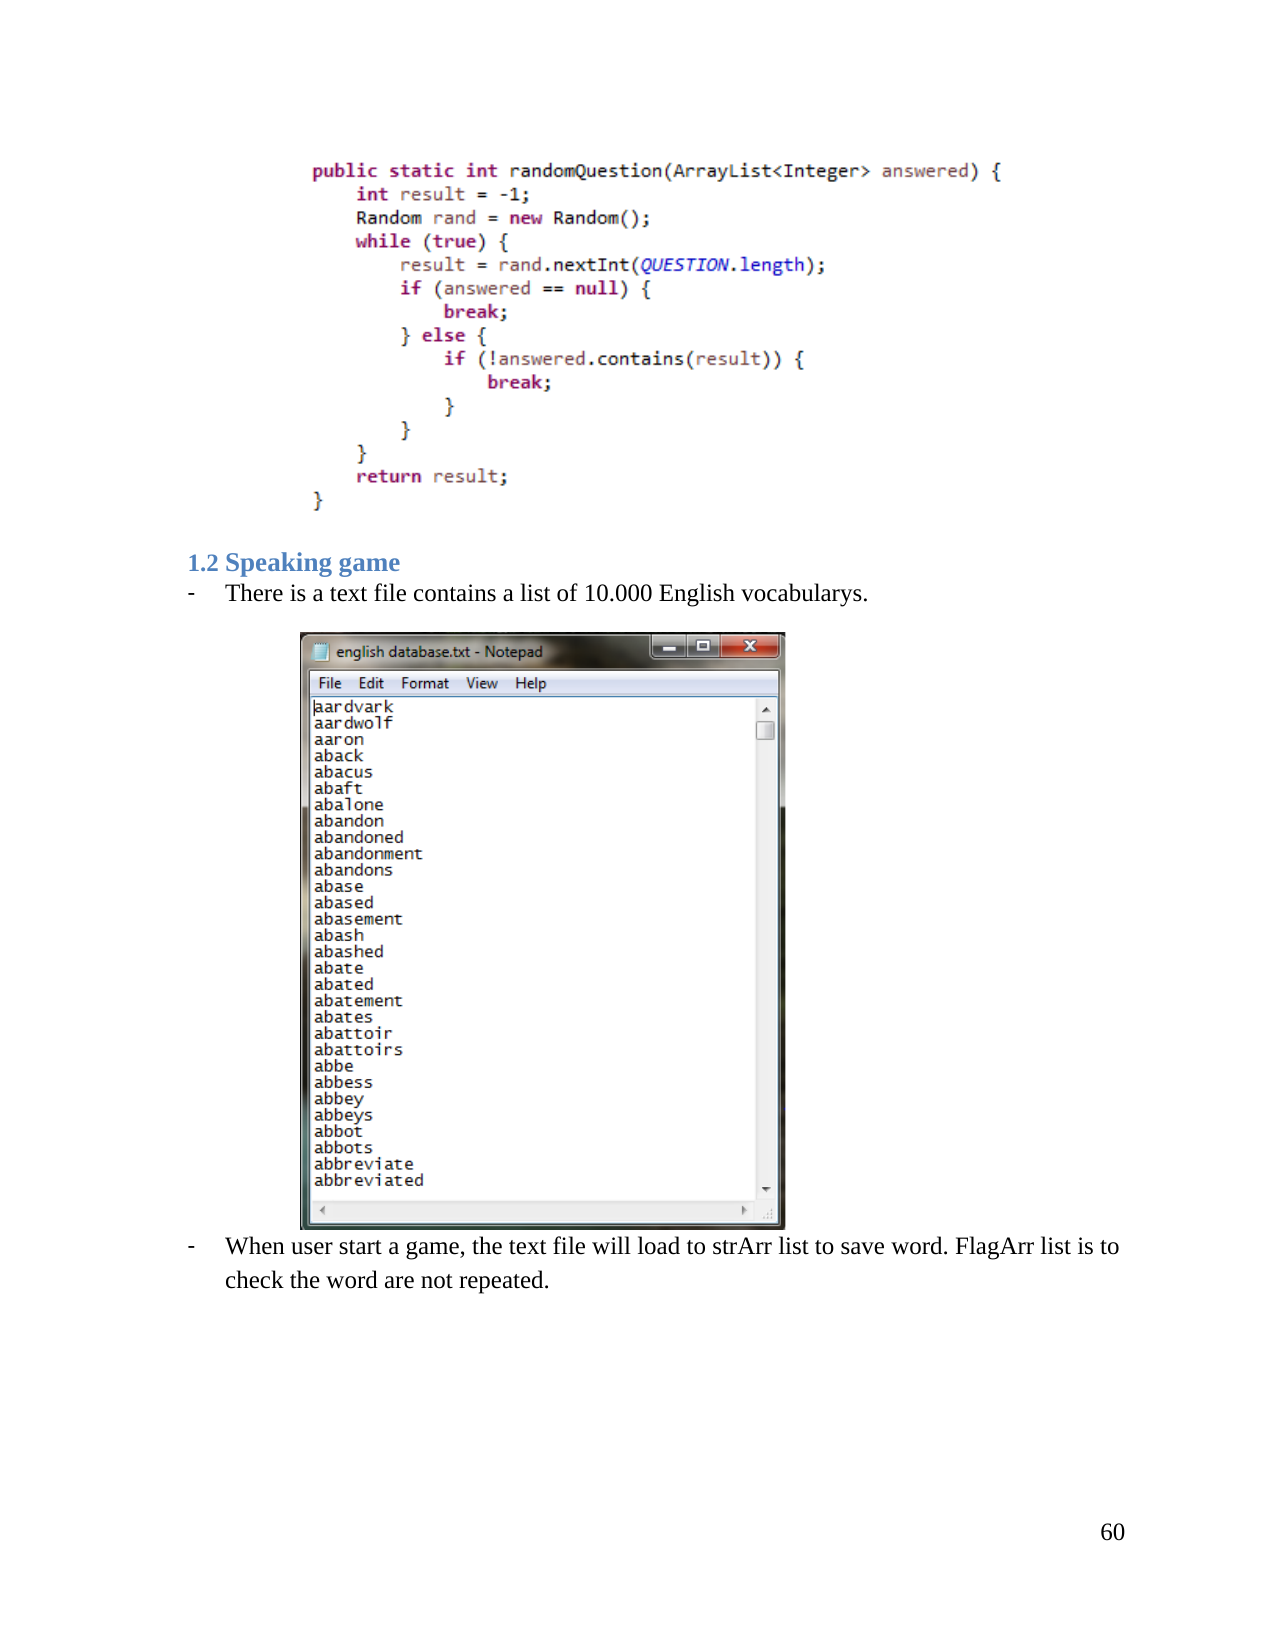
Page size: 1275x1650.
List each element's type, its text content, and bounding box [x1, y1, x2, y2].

picture [300, 632, 786, 1230]
list There is a text file contains a list of 10.000 English vocabularys. [187, 577, 1125, 607]
picture [300, 150, 1021, 525]
subtitle 1.2 Speaking game [187, 546, 1125, 577]
list When user start a game, the text file will load to strArr list to save word. FlagArr list is to check the word are not repeated. [187, 1230, 1125, 1293]
